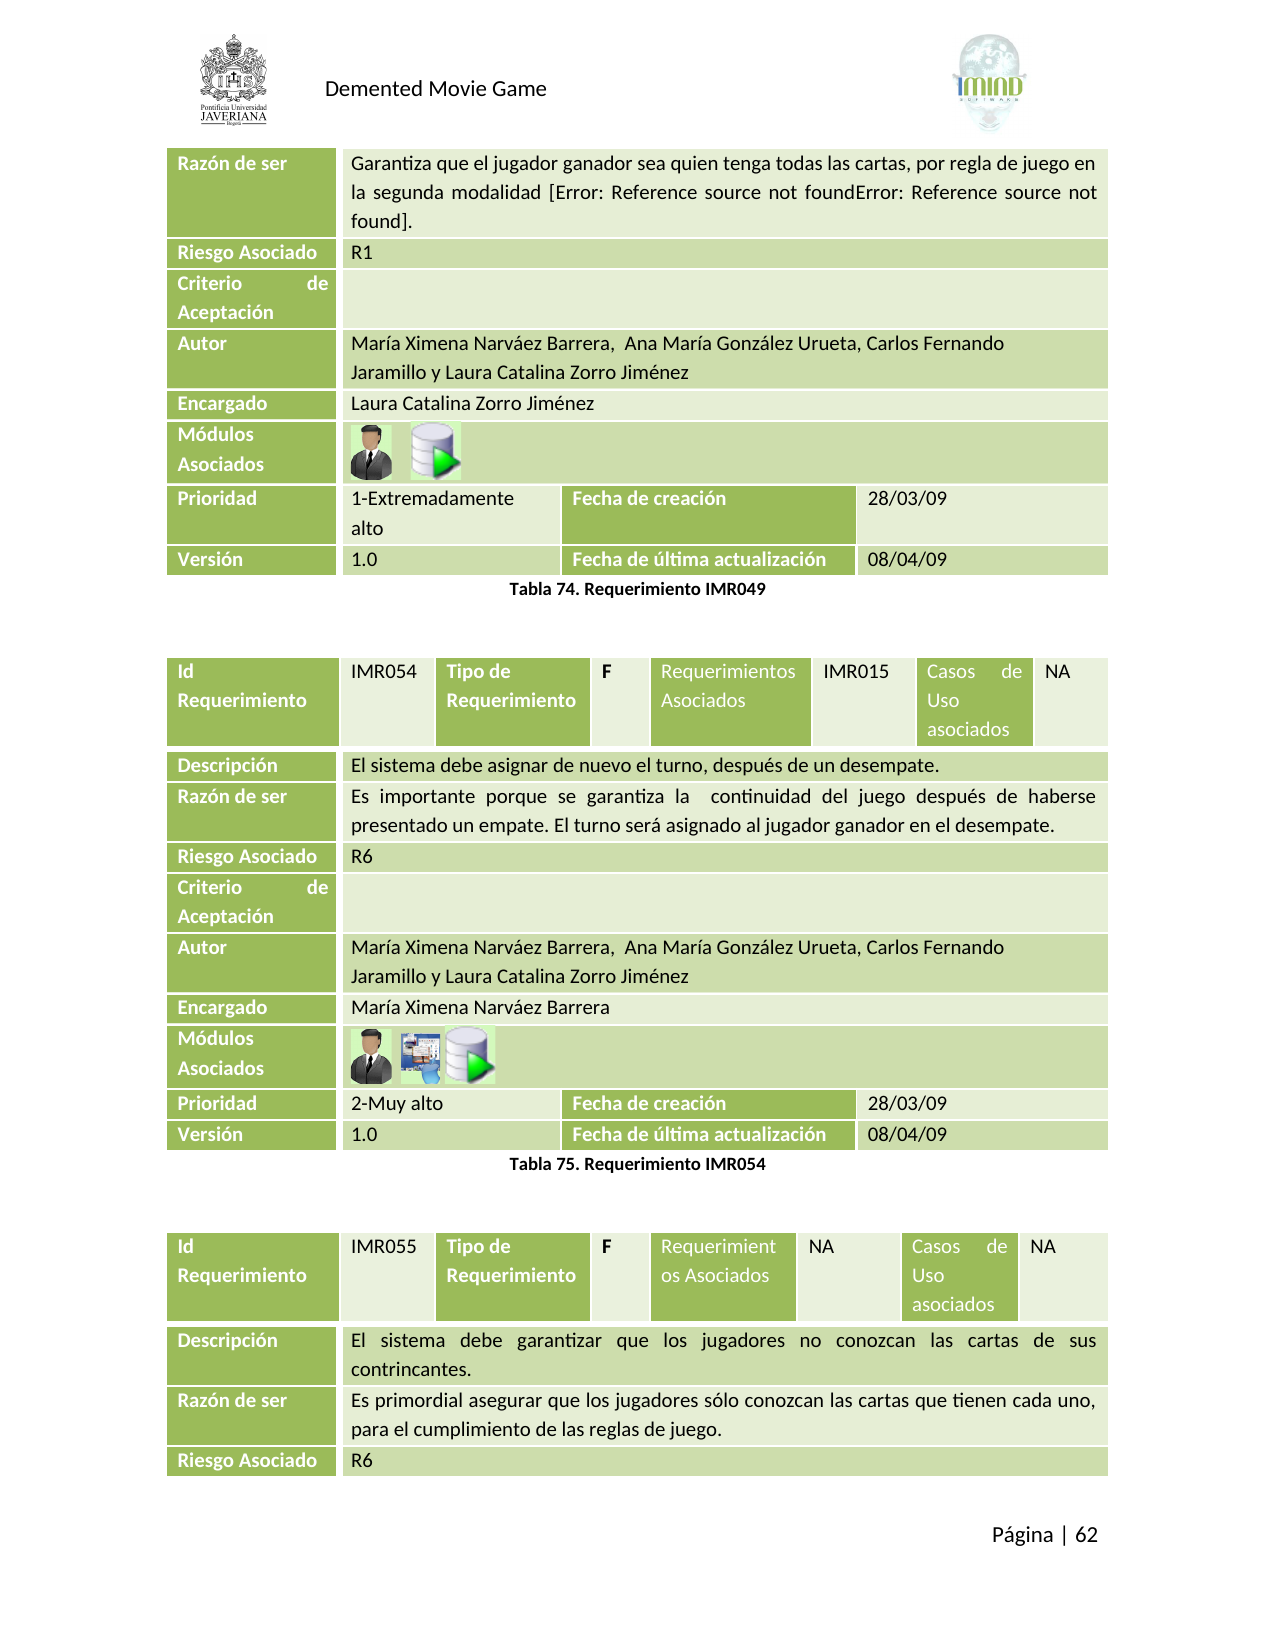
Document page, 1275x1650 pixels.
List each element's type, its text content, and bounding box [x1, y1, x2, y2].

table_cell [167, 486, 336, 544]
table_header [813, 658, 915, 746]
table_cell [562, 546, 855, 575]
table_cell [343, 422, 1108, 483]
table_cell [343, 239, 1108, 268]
picture [410, 421, 462, 480]
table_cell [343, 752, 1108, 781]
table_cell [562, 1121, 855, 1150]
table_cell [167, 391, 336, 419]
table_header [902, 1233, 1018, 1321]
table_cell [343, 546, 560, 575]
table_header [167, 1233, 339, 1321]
picture [350, 1029, 392, 1084]
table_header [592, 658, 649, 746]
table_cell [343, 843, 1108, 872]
picture [350, 425, 392, 480]
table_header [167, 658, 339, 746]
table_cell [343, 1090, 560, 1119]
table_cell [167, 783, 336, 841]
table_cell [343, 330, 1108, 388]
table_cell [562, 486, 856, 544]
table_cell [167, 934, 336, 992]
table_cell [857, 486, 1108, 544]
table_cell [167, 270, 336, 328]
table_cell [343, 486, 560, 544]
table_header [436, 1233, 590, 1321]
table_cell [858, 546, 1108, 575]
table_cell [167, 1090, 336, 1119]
picture [951, 34, 1033, 138]
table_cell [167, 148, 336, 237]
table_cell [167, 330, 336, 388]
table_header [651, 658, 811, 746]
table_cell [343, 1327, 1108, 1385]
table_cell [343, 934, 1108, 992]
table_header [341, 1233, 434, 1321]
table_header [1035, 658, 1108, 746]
text Tabla 75. Requerimiento IMR054 [177, 1152, 1098, 1175]
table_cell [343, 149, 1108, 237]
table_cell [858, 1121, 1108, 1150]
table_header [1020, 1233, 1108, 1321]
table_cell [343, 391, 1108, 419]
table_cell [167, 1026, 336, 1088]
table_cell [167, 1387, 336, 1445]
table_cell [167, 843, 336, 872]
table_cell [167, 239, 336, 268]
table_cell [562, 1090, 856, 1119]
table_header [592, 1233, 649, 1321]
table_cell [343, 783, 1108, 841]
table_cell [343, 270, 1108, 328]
picture [200, 34, 267, 126]
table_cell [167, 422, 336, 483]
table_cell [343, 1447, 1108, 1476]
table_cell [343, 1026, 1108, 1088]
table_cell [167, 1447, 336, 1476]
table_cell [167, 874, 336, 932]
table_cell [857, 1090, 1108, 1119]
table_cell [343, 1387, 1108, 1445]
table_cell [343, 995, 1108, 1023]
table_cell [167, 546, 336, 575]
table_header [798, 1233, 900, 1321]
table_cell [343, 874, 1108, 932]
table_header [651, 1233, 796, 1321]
picture [444, 1025, 496, 1084]
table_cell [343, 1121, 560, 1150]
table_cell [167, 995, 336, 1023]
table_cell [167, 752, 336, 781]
picture [401, 1033, 441, 1084]
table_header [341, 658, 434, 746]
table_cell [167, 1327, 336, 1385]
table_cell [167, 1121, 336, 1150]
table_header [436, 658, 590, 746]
text Tabla 74. Requerimiento IMR049 [177, 577, 1098, 600]
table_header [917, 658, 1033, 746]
